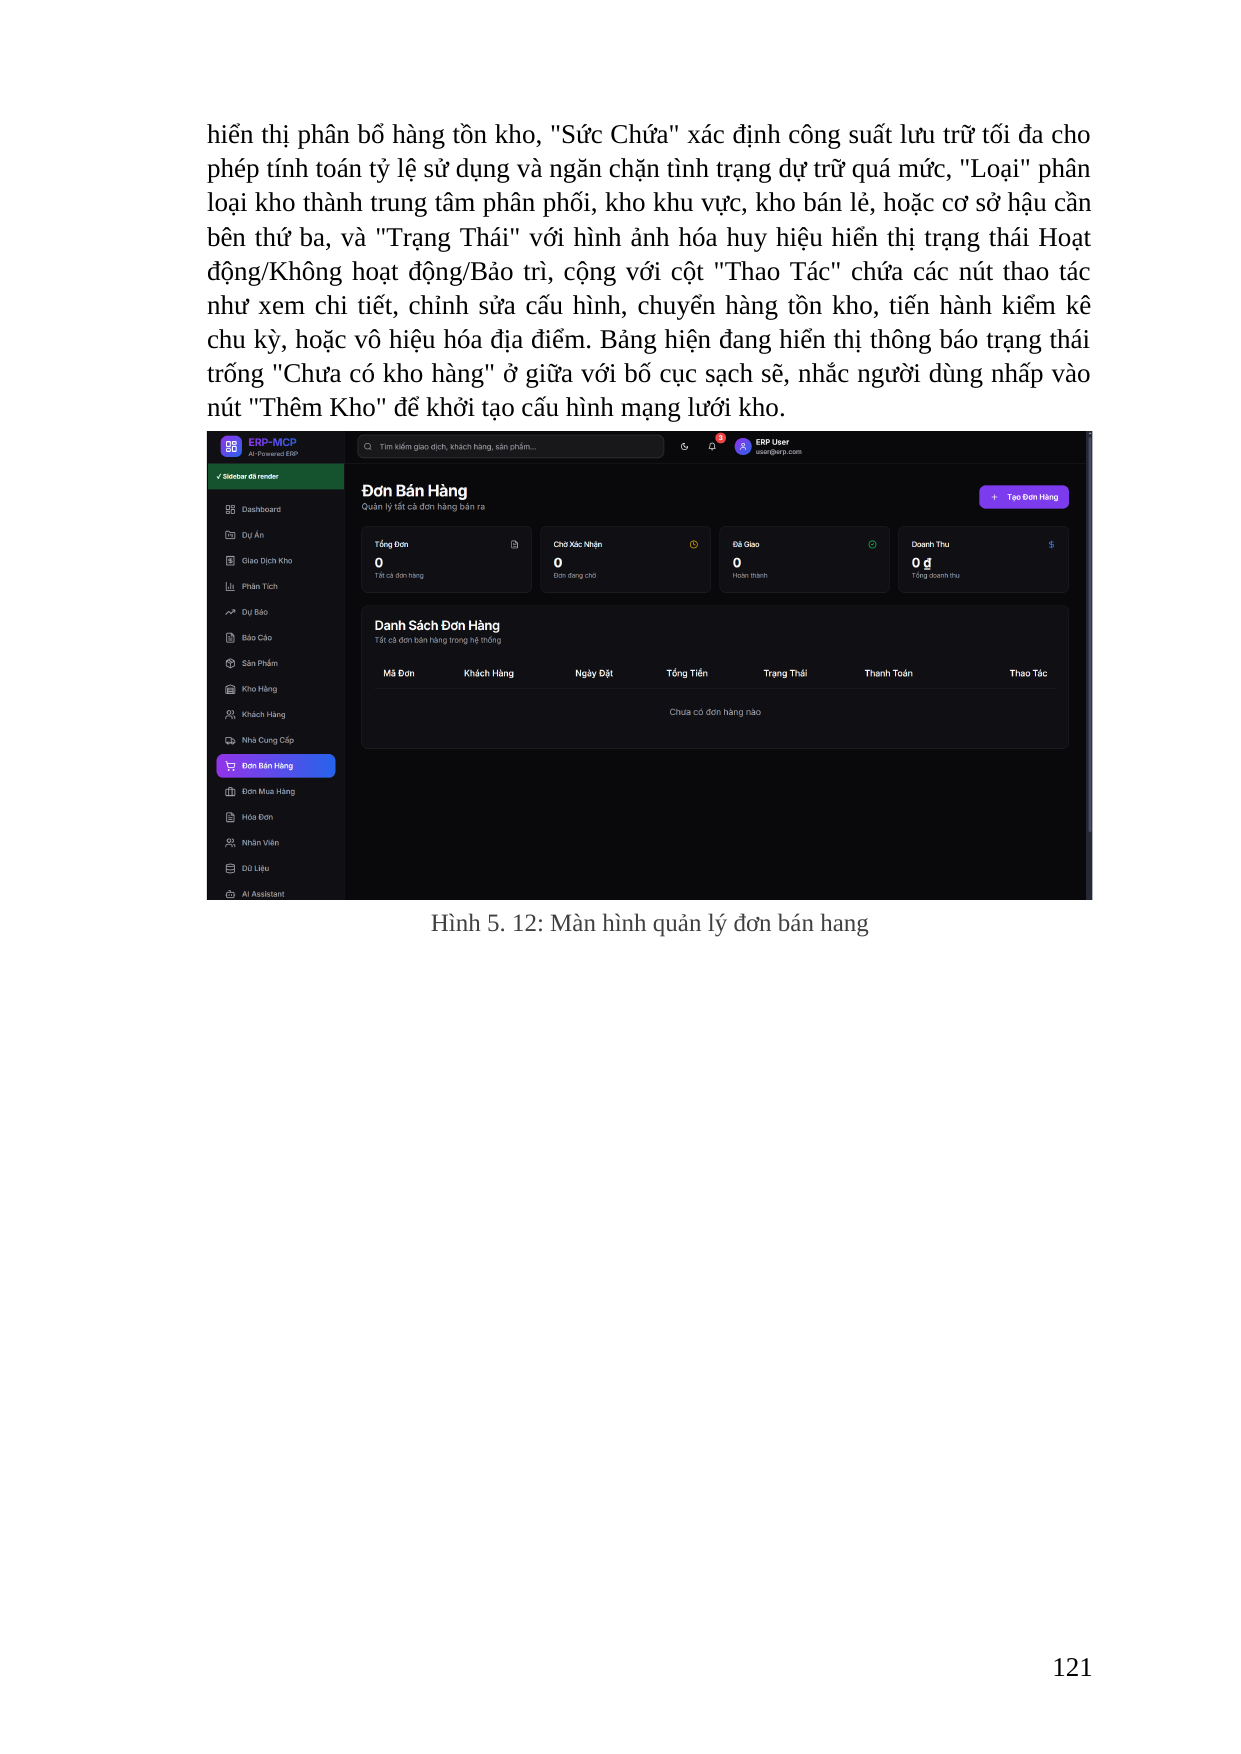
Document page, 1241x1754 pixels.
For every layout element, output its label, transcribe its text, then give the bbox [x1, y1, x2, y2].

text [207, 118, 1092, 423]
text Hình 5. 12: Màn hình quản lý đơn bán hang [207, 908, 1092, 937]
picture [206, 431, 1093, 900]
